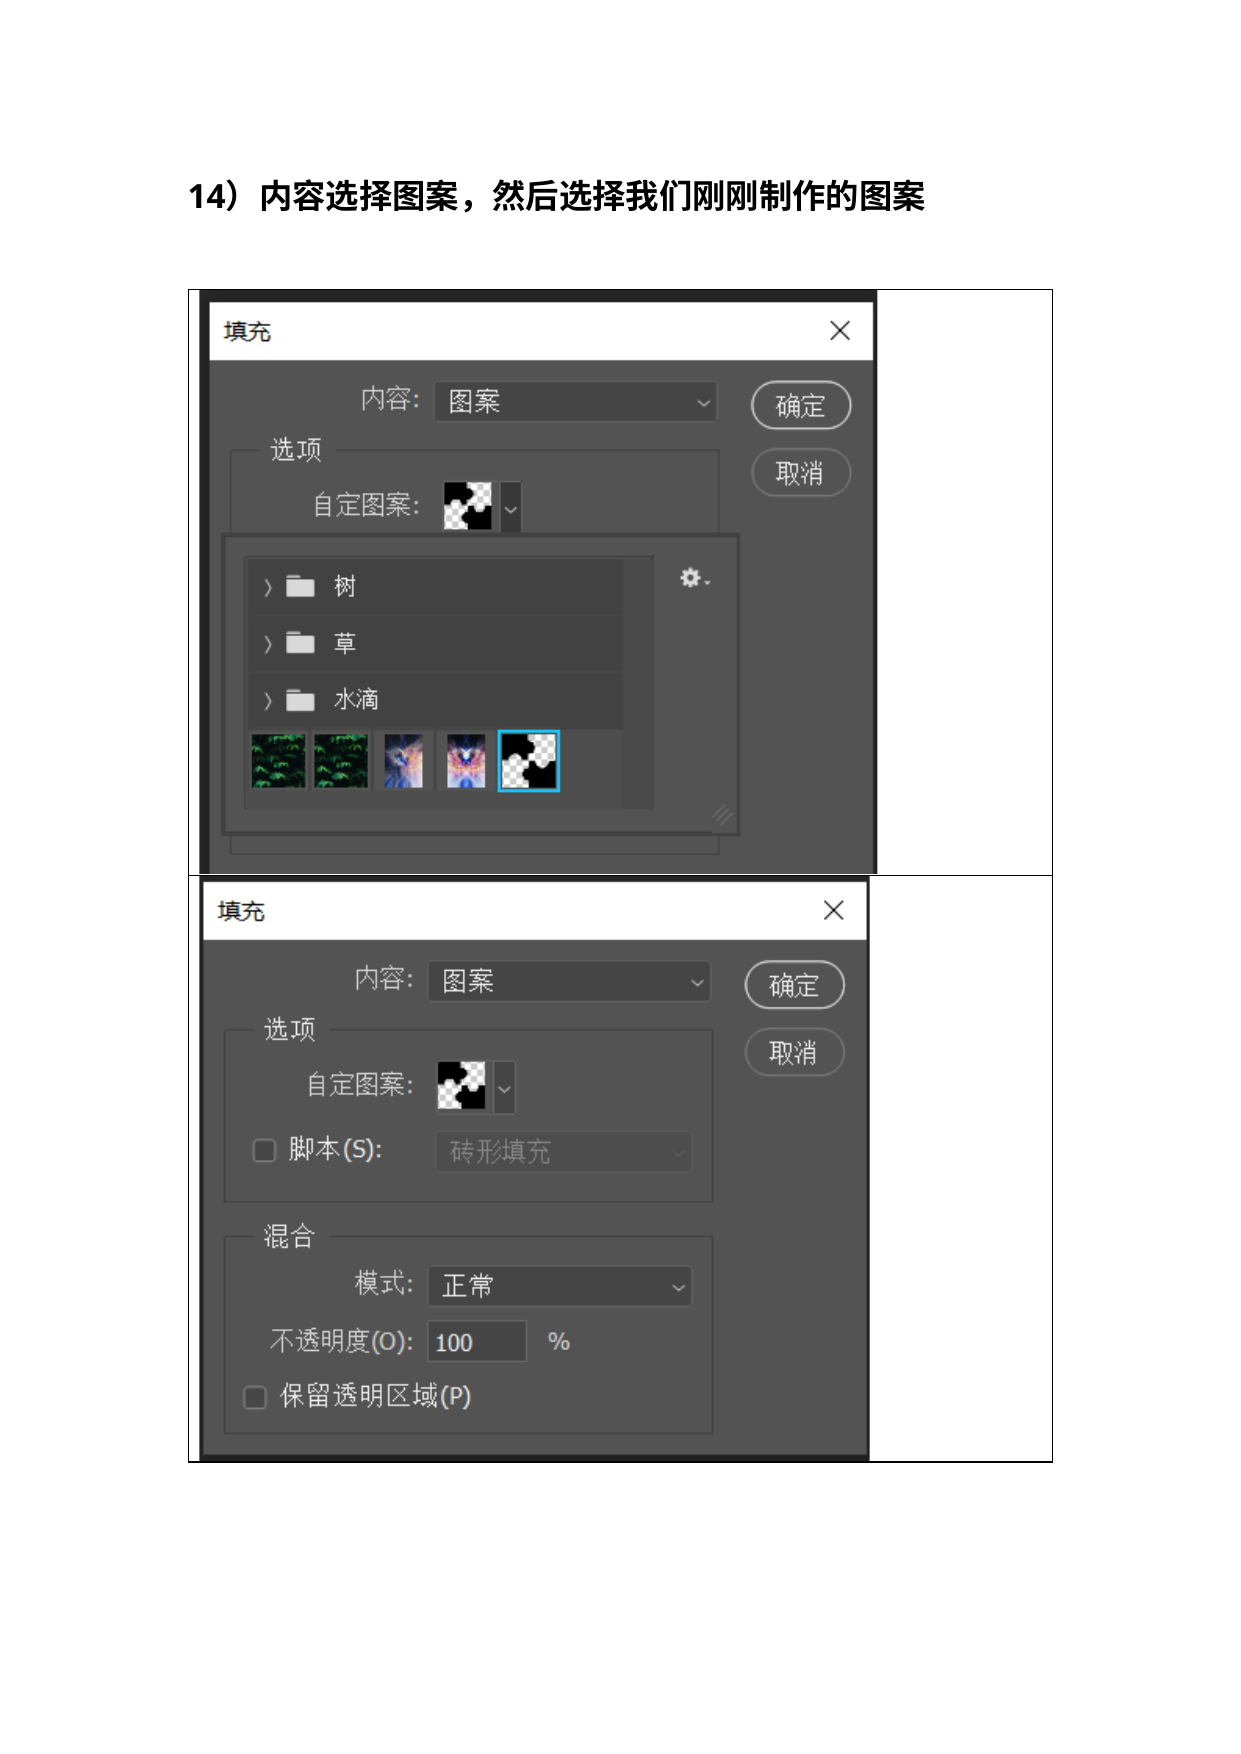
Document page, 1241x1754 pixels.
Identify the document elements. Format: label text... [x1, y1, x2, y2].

picture [199, 290, 878, 874]
table_header [189, 290, 1052, 875]
table_cell [870, 876, 1052, 1461]
subtitle 14）内容选择图案，然后选择我们刚刚制作的图案 [187, 162, 1053, 227]
table_cell [189, 876, 199, 1461]
picture [199, 876, 870, 1461]
